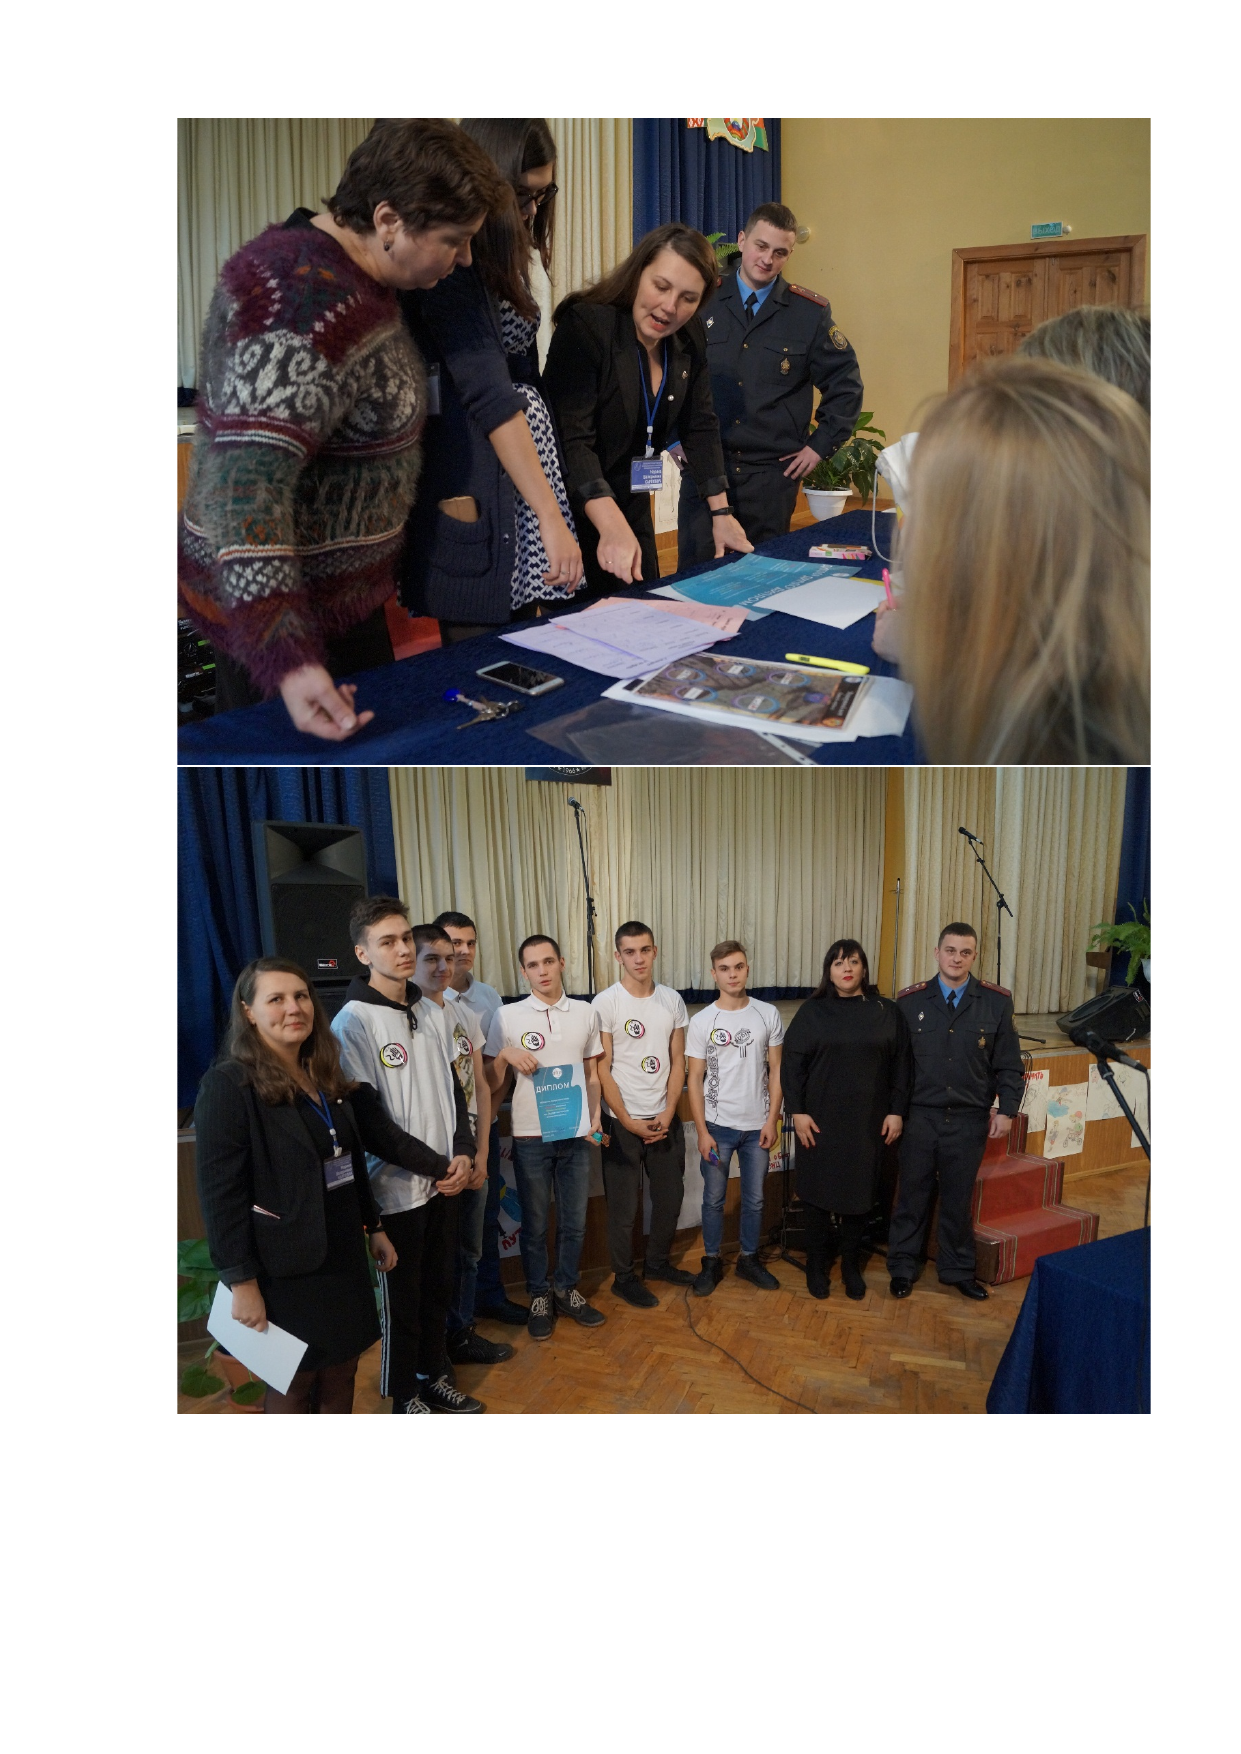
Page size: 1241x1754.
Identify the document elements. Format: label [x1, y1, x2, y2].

picture [177, 767, 1151, 1414]
picture [177, 118, 1151, 765]
